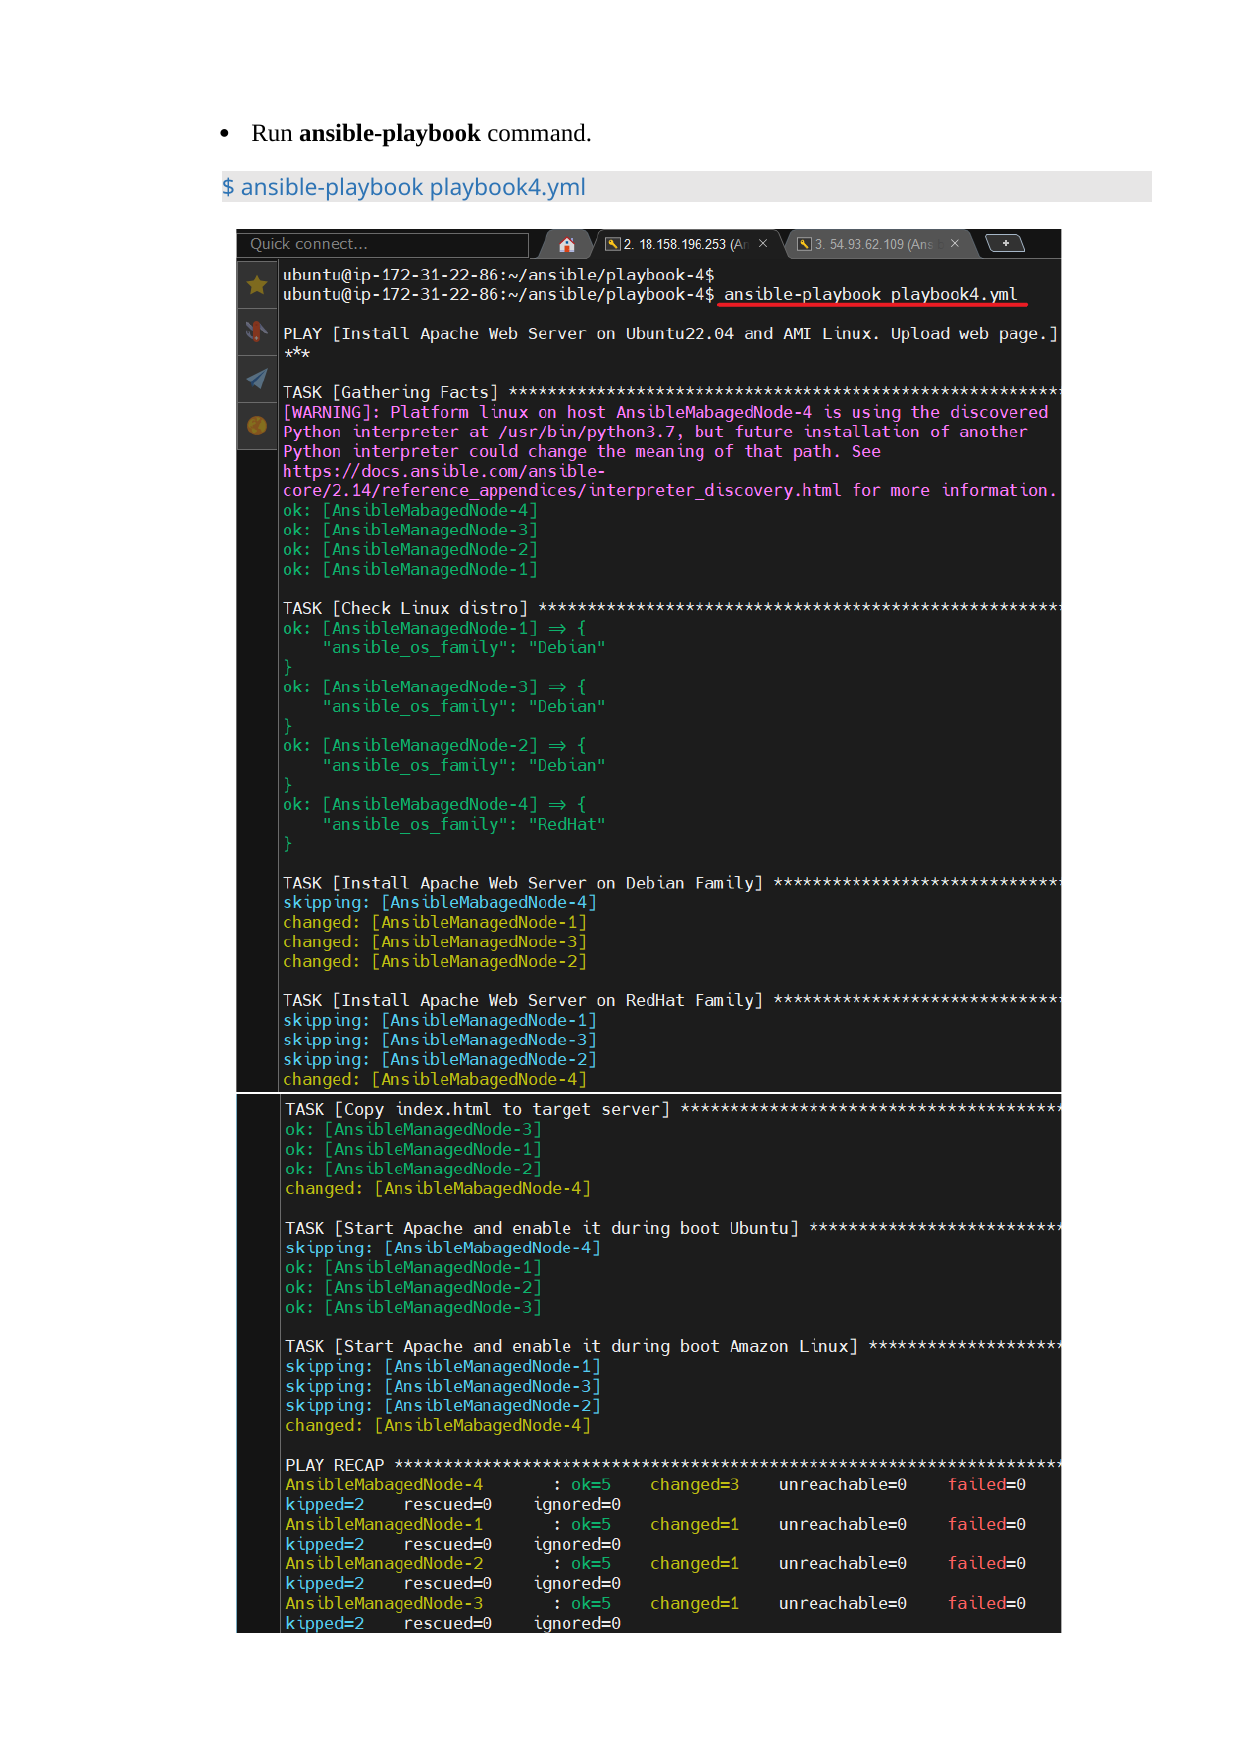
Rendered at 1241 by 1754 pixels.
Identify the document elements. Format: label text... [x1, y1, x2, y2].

list $ ansible-playbook playbook4.yml [222, 171, 1152, 202]
picture [236, 229, 1062, 1092]
picture [236, 1094, 1062, 1633]
list Run ansible-playbook command. [220, 118, 1152, 147]
